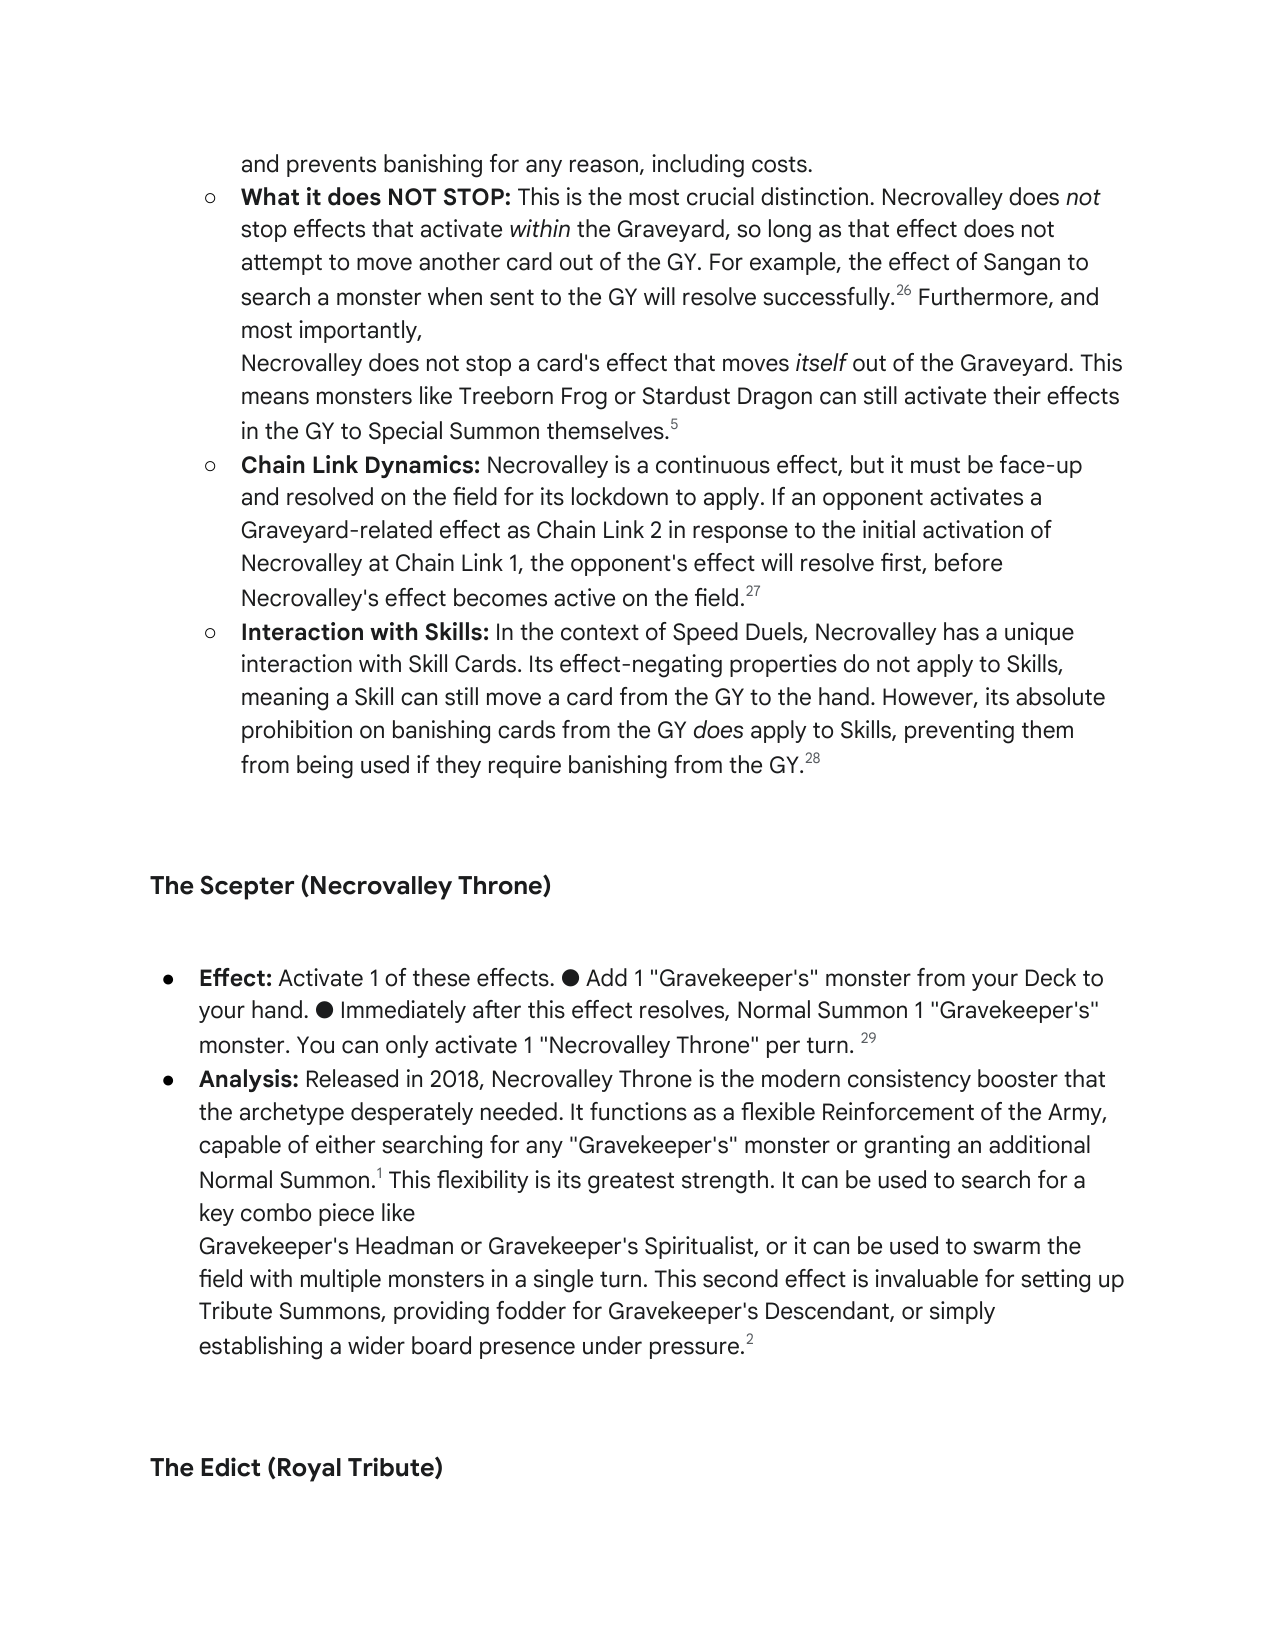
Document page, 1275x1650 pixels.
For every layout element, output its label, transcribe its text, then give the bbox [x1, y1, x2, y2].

list Chain Link Dynamics: Necrovalley is a continuous effect, but it must be face-up and resolved on the field for its lockdown to apply. If an opponent activates a Graveyard-related effect as Chain Link 2 in response to the initial activation of Necrovalley at Chain Link 1, the opponent's effect will resolve first, before Necrovalley's effect becomes active on the field.27 [203, 451, 1125, 613]
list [203, 150, 1125, 179]
list Analysis: Released in 2018, Necrovalley Throne is the modern consistency booster that the archetype desperately needed. It functions as a flexible Reinforcement of the Army, capable of either searching for any "Gravekeeper's" monster or granting an additional Normal Summon.1 This flexibility is its greatest strength. It can be used to search for a key combo piece like Gravekeeper's Headman or Gravekeeper's Spiritualist, or it can be used to swarm the field with multiple monsters in a single turn. This second effect is invaluable for setting up Tribute Summons, providing fodder for Gravekeeper's Descendant, or simply establishing a wider board presence under pressure.2 [161, 1066, 1125, 1362]
list Interaction with Skills: In the context of Speed Duels, Necrovalley has a unique interaction with Skill Cards. Its effect-negating properties do not apply to Skills, meaning a Skill can still move a card from the GY to the hand. However, its absolute prohibition on banishing cards from the GY does apply to Skills, preventing them from being used if they require banishing from the GY.28 [203, 618, 1125, 780]
list What it does NOT STOP: This is the most crucial distinction. Necrovalley does not stop effects that activate within the Graveyard, so long as that effect does not attempt to move another card out of the GY. For example, the effect of Sangan to search a monster when sent to the GY will resolve successfully.26 Furthermore, and most importantly, Necrovalley does not stop a card's effect that moves itself out of the Graveyard. This means monsters like Treeborn Frog or Stardust Dragon can still activate their effects in the GY to Special Summon themselves.5 [203, 183, 1125, 446]
list Effect: Activate 1 of these effects. ● Add 1 "Gravekeeper's" monster from your Deck to your hand. ● Immediately after this effect resolves, Normal Summon 1 "Gravekeeper's" monster. You can only activate 1 "Necrovalley Throne" per turn. 29 [161, 964, 1125, 1061]
subtitle The Edict (Royal Tribute) [150, 1452, 1125, 1483]
subtitle The Scepter (Necrovalley Throne) [150, 871, 1125, 902]
